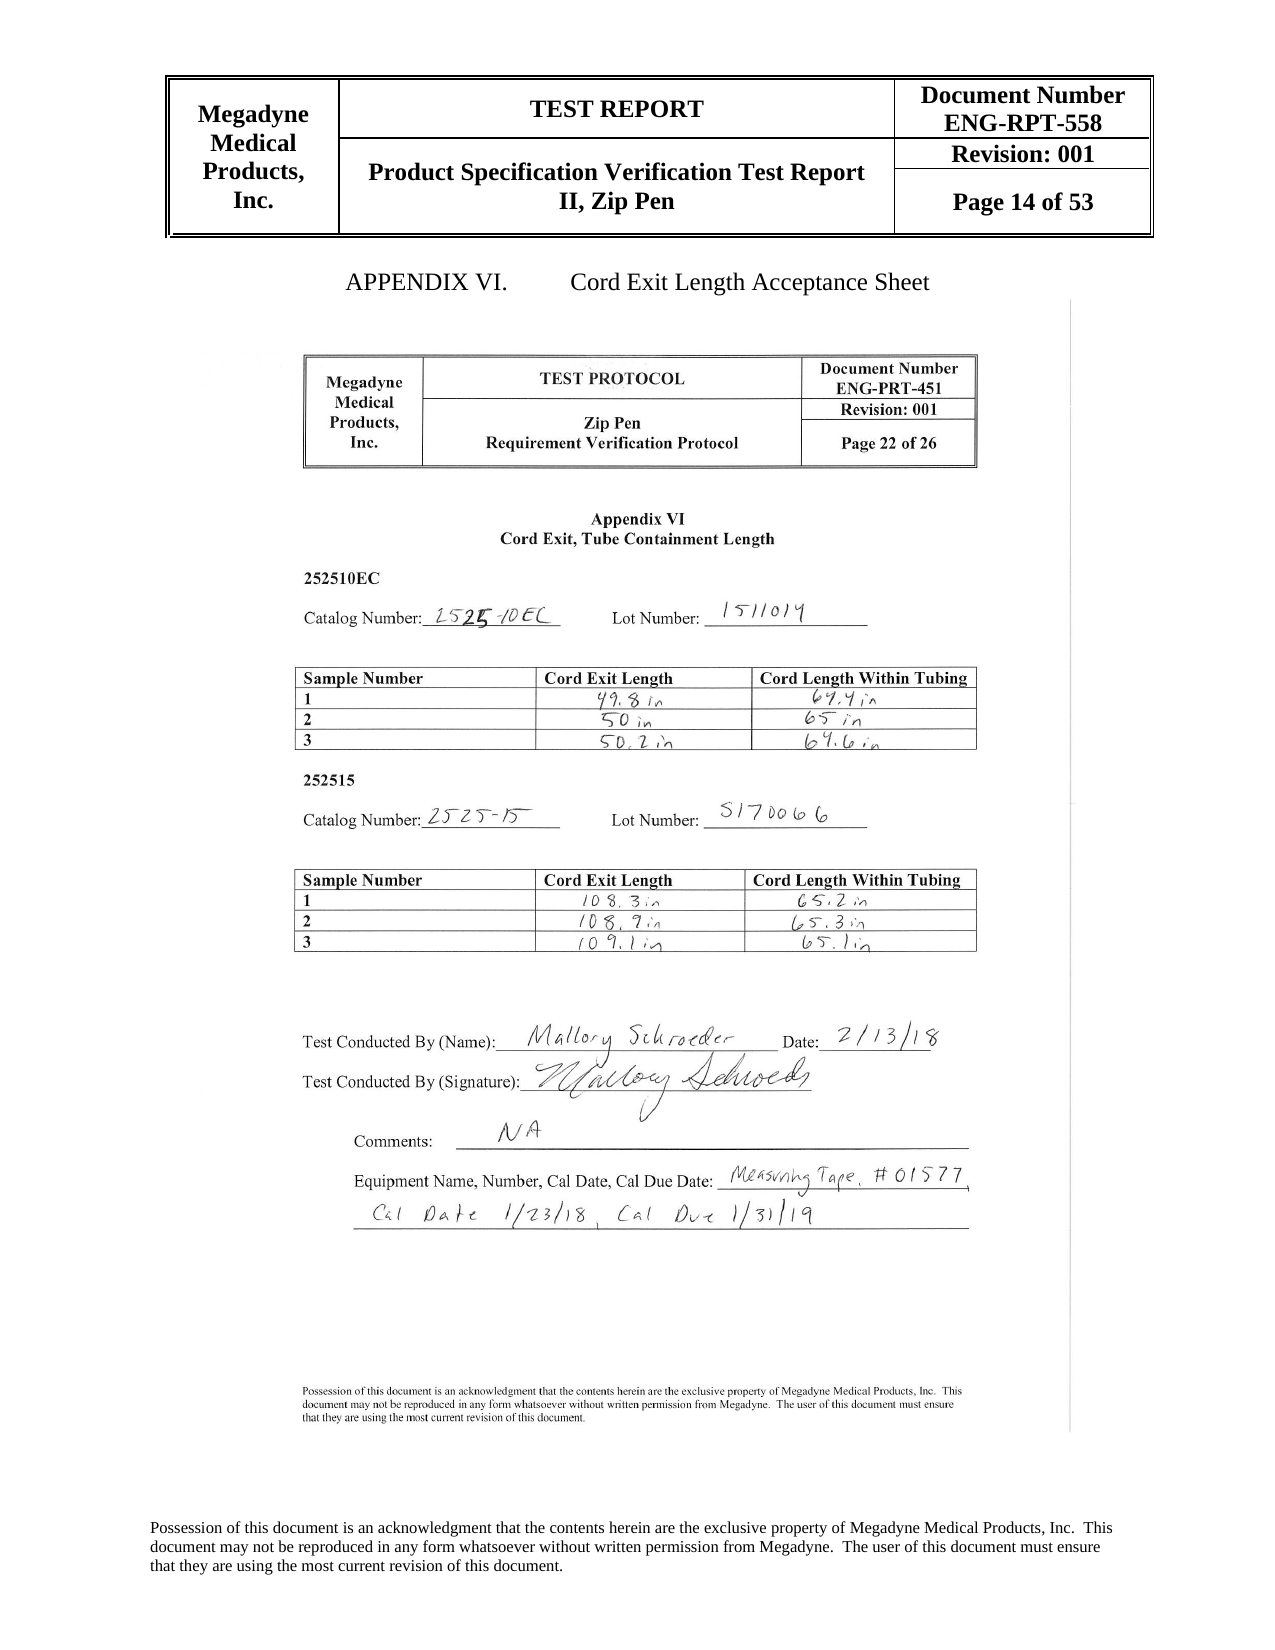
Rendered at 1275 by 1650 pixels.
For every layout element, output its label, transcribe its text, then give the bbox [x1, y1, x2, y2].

picture [199, 297, 1076, 1433]
